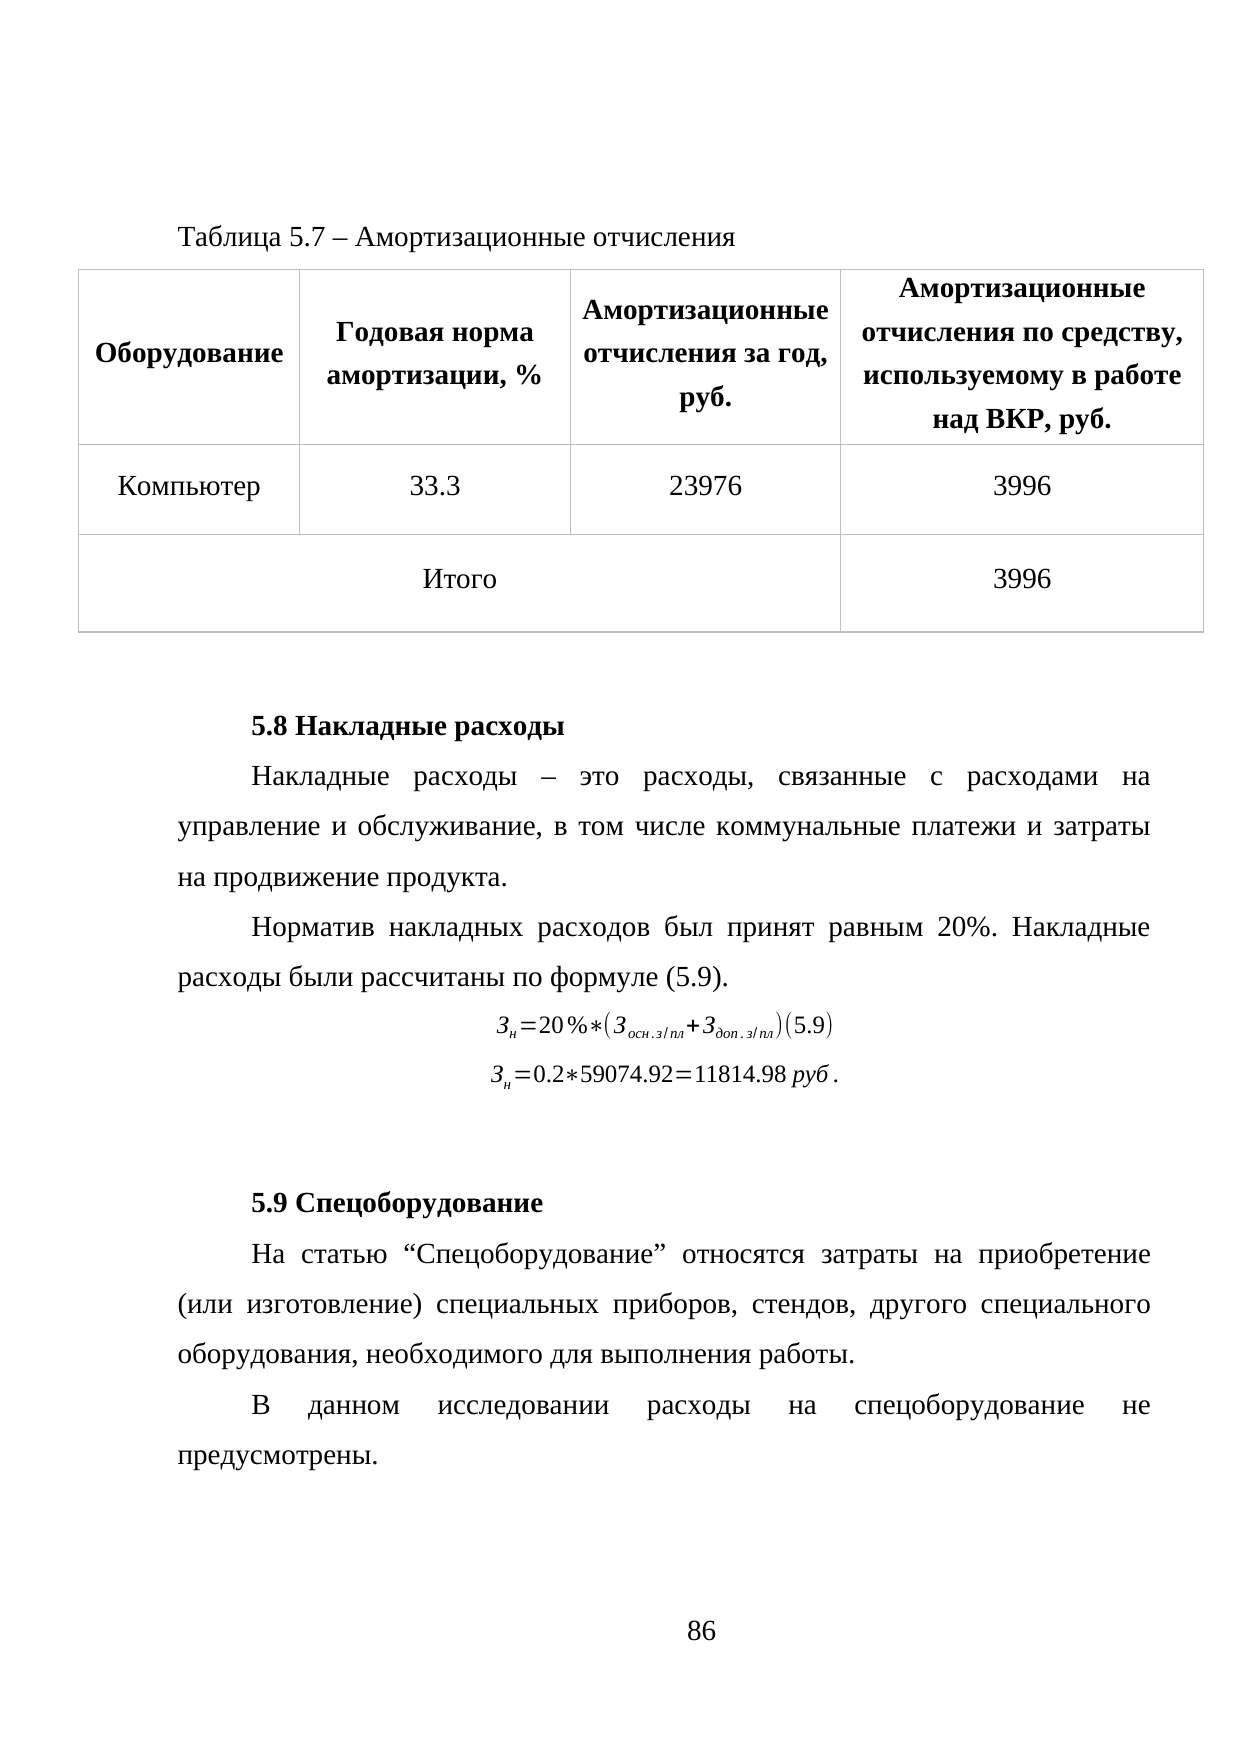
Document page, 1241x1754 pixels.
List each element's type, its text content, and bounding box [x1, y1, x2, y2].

table_header Амортизационные отчисления за год, руб. [571, 270, 840, 444]
subtitle 5.8 Накладные расходы [177, 708, 1152, 741]
text В данном исследовании расходы на спецоборудование не предусмотрены. [177, 1387, 1152, 1471]
table_cell 33.3 [300, 445, 570, 534]
table_cell 3996 [841, 535, 1203, 631]
table_cell Компьютер [79, 445, 299, 534]
text На статью “Спецоборудование” относятся затраты на приобретение (или изготовление) специальных приборов, стендов, другого специального оборудования, необходимого для выполнения работы. [177, 1236, 1152, 1370]
table_header Амортизационные отчисления по средству, используемому в работе над ВКР, руб. [841, 270, 1203, 444]
table_header Годовая норма амортизации, % [300, 270, 570, 444]
table_cell 23976 [571, 445, 840, 534]
text Таблица 5.7 – Амортизационные отчисления [177, 219, 1152, 252]
text Норматив накладных расходов был принят равным 20%. Накладные расходы были рассчитаны по формуле (5.9). [177, 909, 1152, 993]
table_cell 3996 [841, 445, 1203, 534]
table_header Оборудование [79, 270, 299, 444]
text Накладные расходы – это расходы, связанные с расходами на управление и обслуживание, в том числе коммунальные платежи и затраты на продвижение продукта. [177, 758, 1152, 892]
subtitle 5.9 Спецоборудование [177, 1186, 1152, 1219]
table_cell Итого [79, 535, 840, 631]
